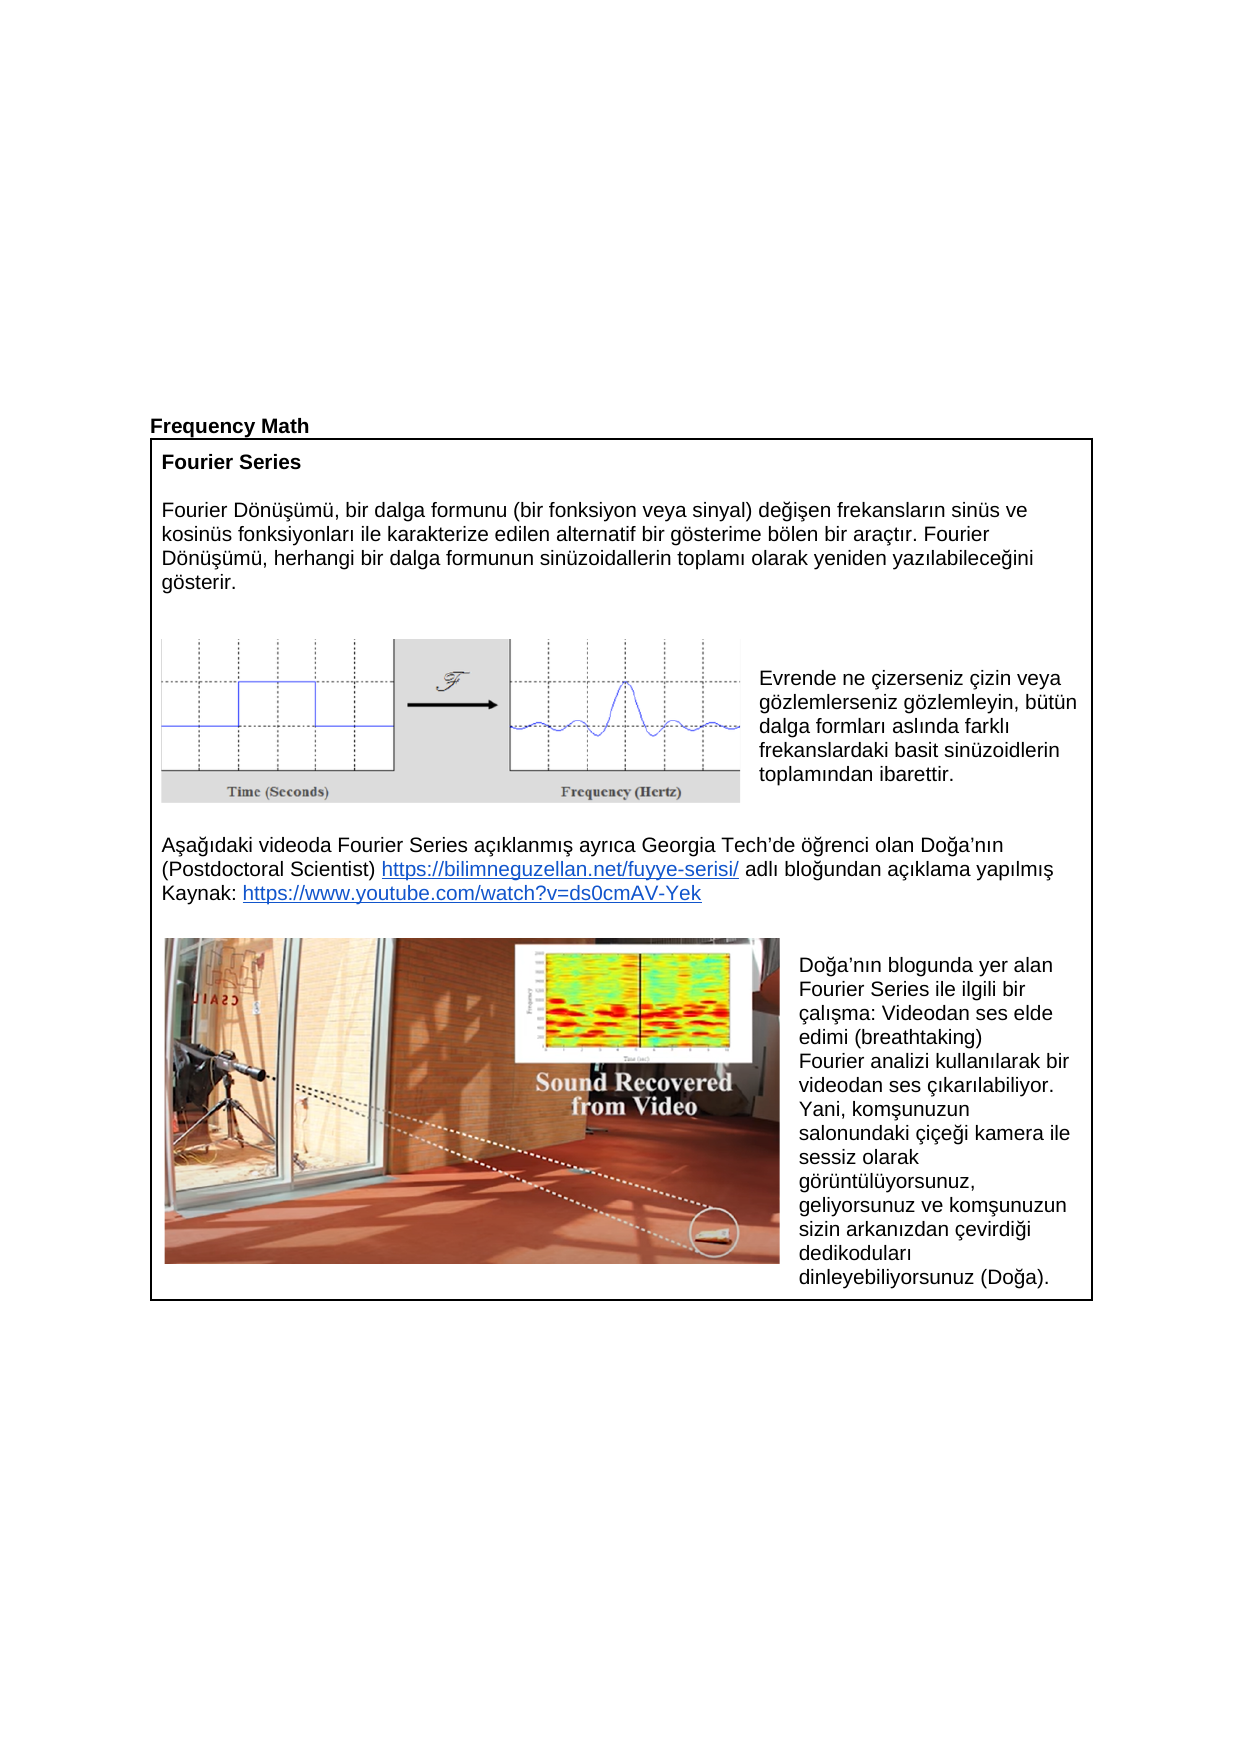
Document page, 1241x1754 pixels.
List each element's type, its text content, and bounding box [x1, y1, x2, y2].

text Frequency Math [150, 413, 1090, 437]
picture [164, 938, 780, 1264]
picture [161, 639, 741, 803]
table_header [152, 440, 1091, 1299]
